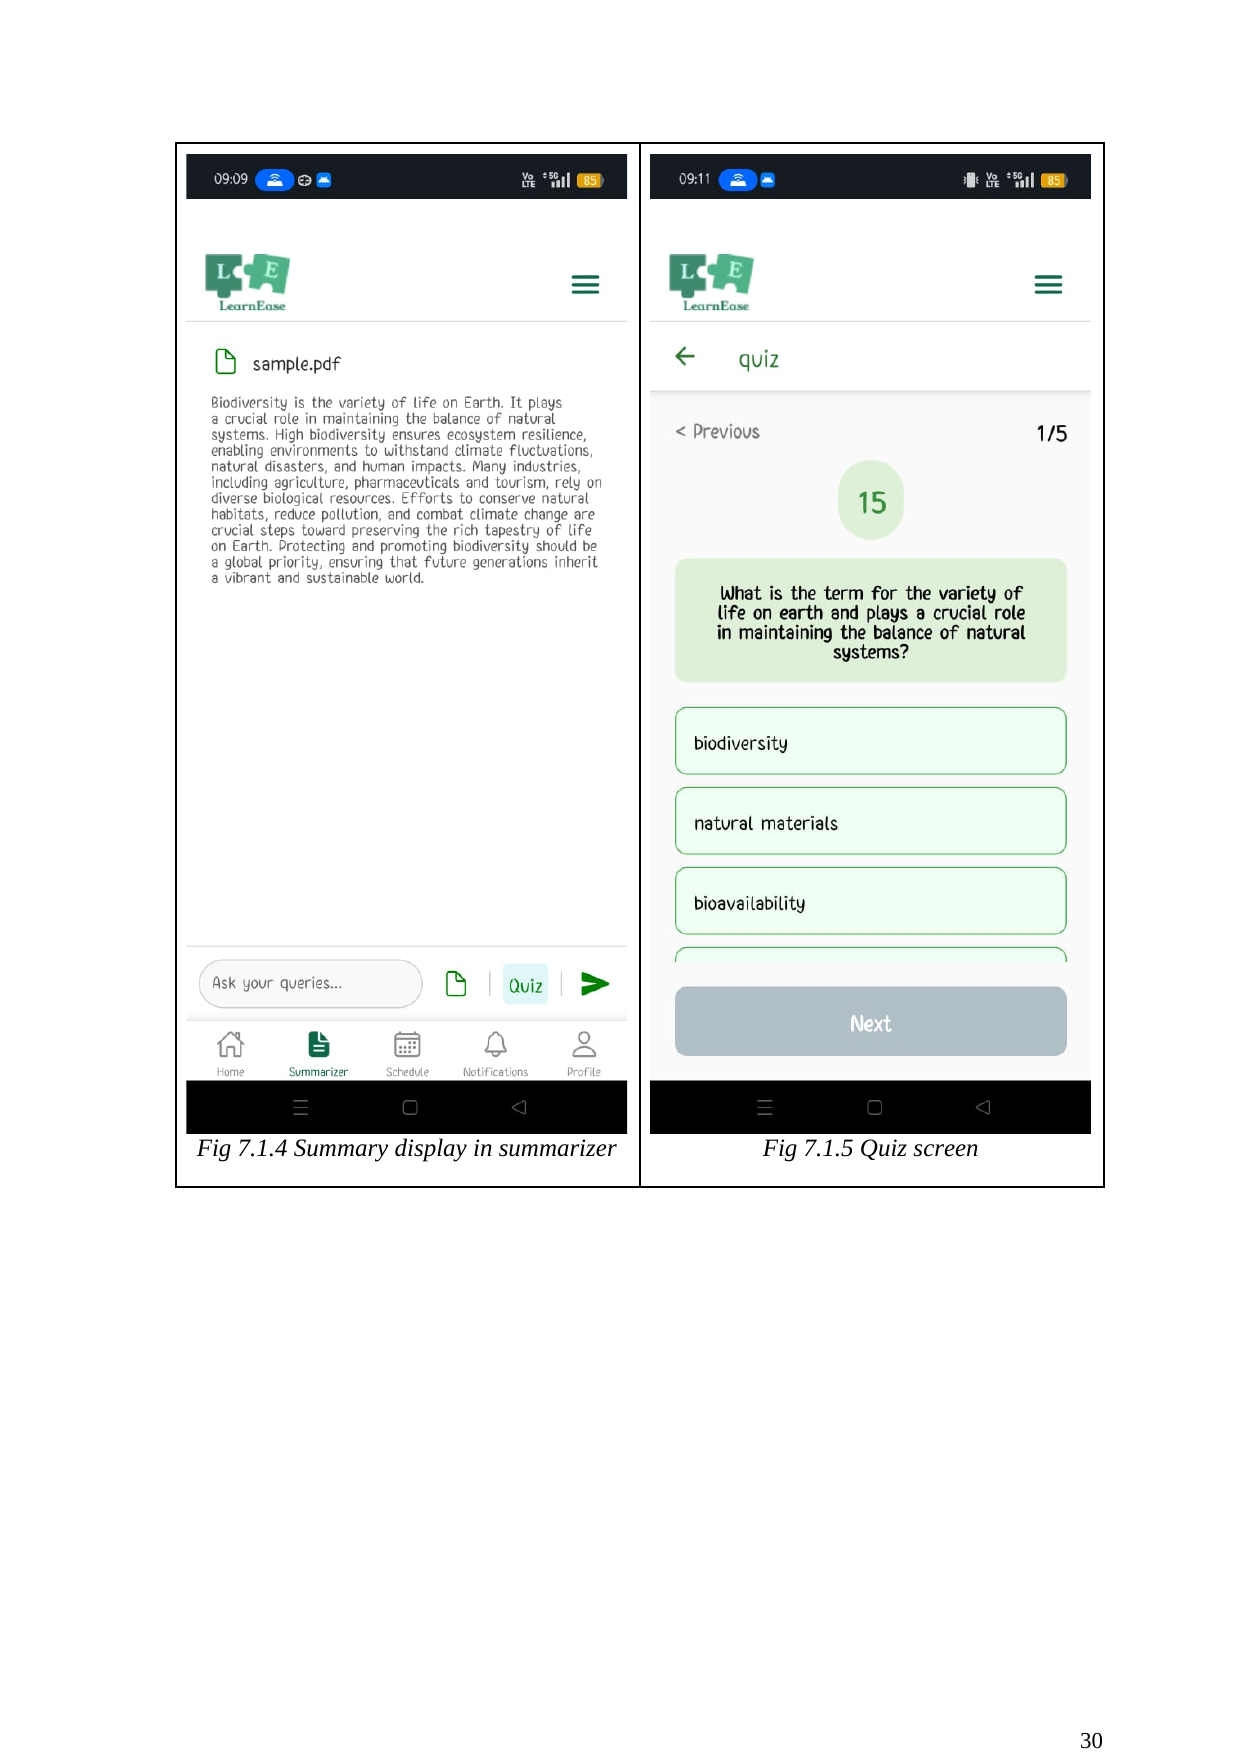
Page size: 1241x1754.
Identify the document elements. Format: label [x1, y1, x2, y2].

picture [186, 154, 628, 1134]
picture [650, 154, 1091, 1134]
